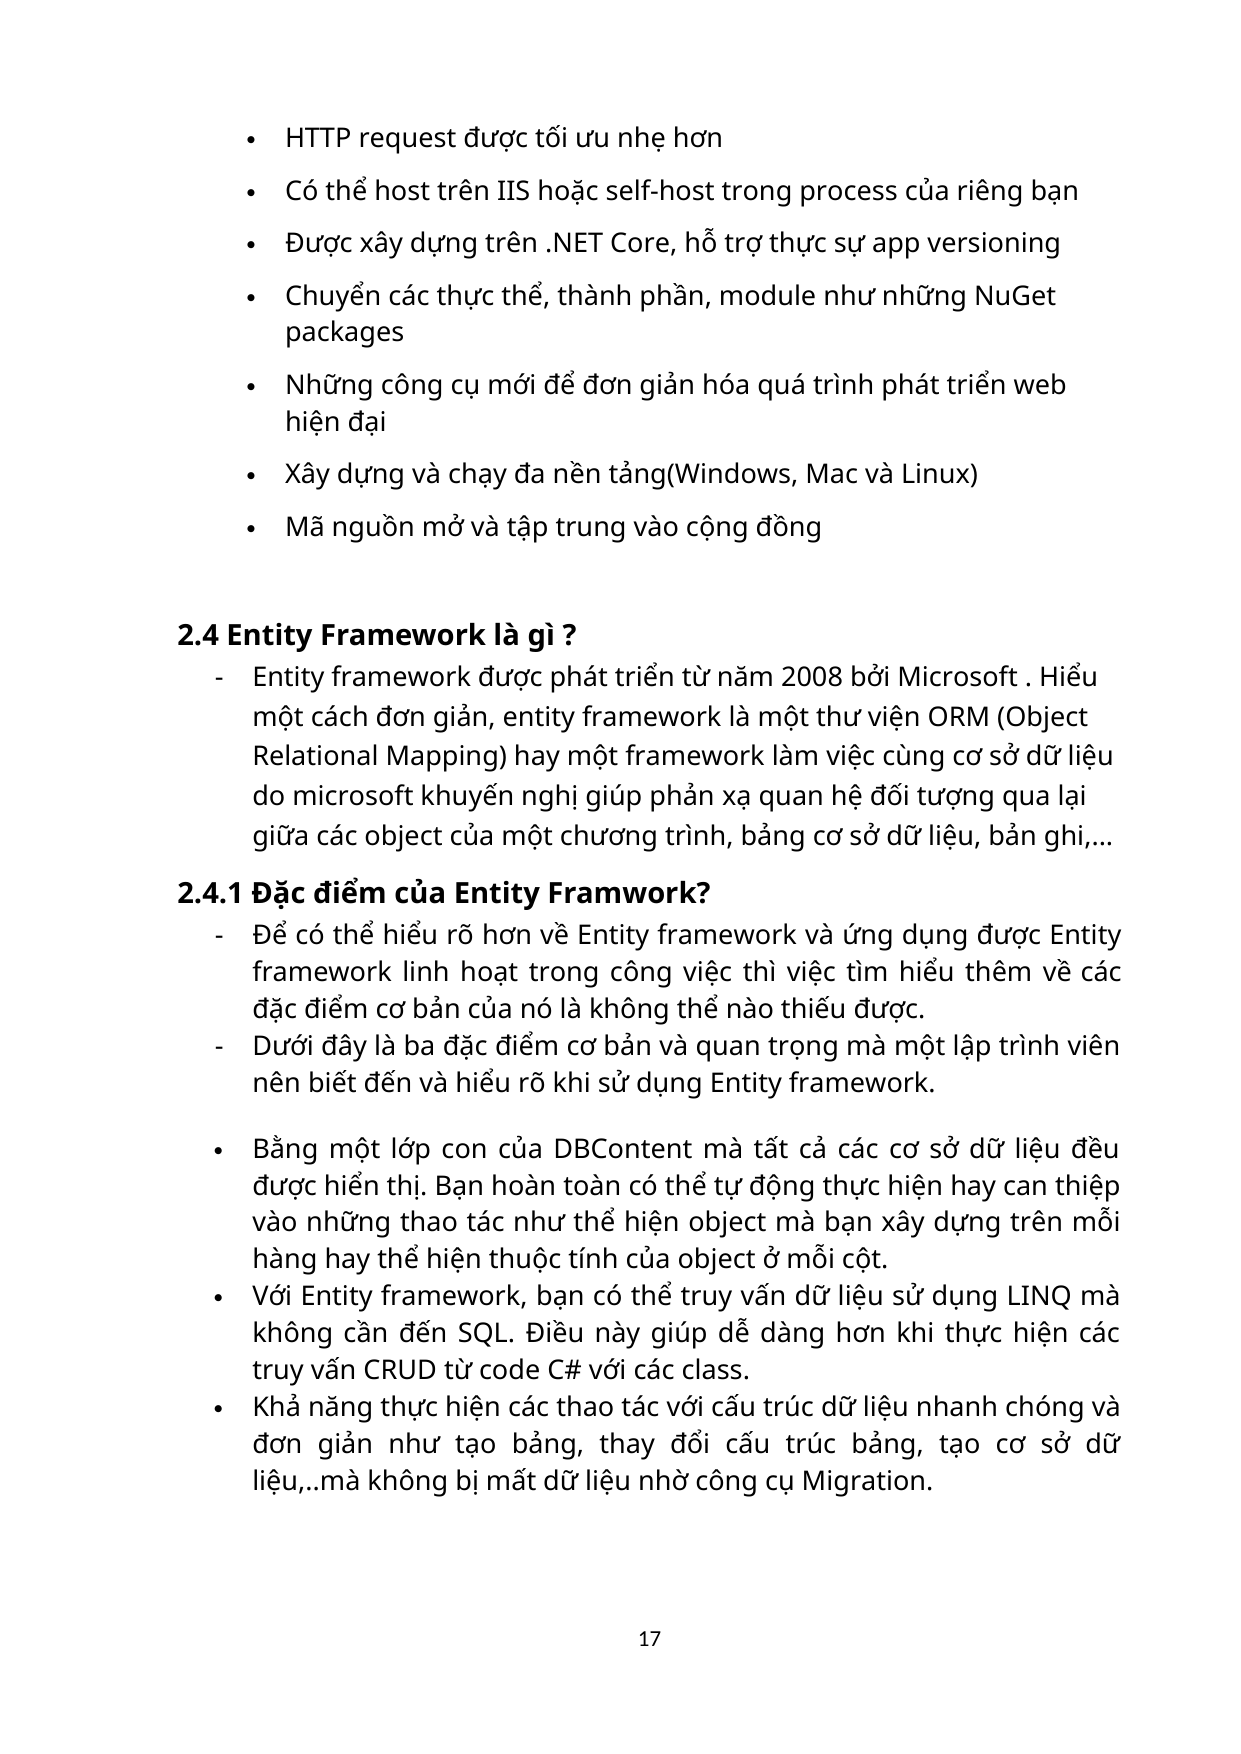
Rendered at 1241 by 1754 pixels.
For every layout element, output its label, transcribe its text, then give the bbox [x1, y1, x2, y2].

list Khả năng thực hiện các thao tác với cấu trúc dữ liệu nhanh chóng và đơn giản như tạo bảng, thay đổi cấu trúc bảng, tạo cơ sở dữ liệu,..mà không bị mất dữ liệu nhờ công cụ Migration. [214, 1387, 1122, 1498]
list Entity framework được phát triển từ năm 2008 bởi Microsoft . Hiểu một cách đơn giản, entity framework là một thư viện ORM (Object Relational Mapping) hay một framework làm việc cùng cơ sở dữ liệu do microsoft khuyến nghị giúp phản xạ quan hệ đối tượng qua lại giữa các object của một chương trình, bảng cơ sở dữ liệu, bản ghi,... [214, 657, 1122, 853]
list Xây dựng và chạy đa nền tảng(Windows, Mac và Linux) [247, 455, 1122, 492]
list Chuyển các thực thể, thành phần, module như những NuGet packages [247, 276, 1122, 350]
list Mã nguồn mở và tập trung vào cộng đồng [247, 507, 1122, 544]
list HTTP request được tối ưu nhẹ hơn [247, 118, 1122, 155]
subtitle 2.4 Entity Framework là gì ? [177, 614, 1122, 654]
subtitle 2.4.1 Đặc điểm của Entity Framwork? [177, 873, 1122, 912]
list Dưới đây là ba đặc điểm cơ bản và quan trọng mà một lập trình viên nên biết đến và hiểu rõ khi sử dụng Entity framework. [214, 1026, 1122, 1100]
list Có thể host trên IIS hoặc self-host trong process của riêng bạn [247, 171, 1122, 208]
list Bằng một lớp con của DBContent mà tất cả các cơ sở dữ liệu đều được hiển thị. Bạn hoàn toàn có thể tự động thực hiện hay can thiệp vào những thao tác như thể hiện object mà bạn xây dựng trên mỗi hàng hay thể hiện thuộc tính của object ở mỗi cột. [214, 1129, 1122, 1277]
list Để có thể hiểu rõ hơn về Entity framework và ứng dụng được Entity framework linh hoạt trong công việc thì việc tìm hiểu thêm về các đặc điểm cơ bản của nó là không thể nào thiếu được. [214, 916, 1122, 1026]
list Với Entity framework, bạn có thể truy vấn dữ liệu sử dụng LINQ mà không cần đến SQL. Điều này giúp dễ dàng hơn khi thực hiện các truy vấn CRUD từ code C# với các class. [214, 1277, 1122, 1387]
list Những công cụ mới để đơn giản hóa quá trình phát triển web hiện đại [247, 365, 1122, 439]
list Được xây dựng trên .NET Core, hỗ trợ thực sự app versioning [247, 223, 1122, 260]
